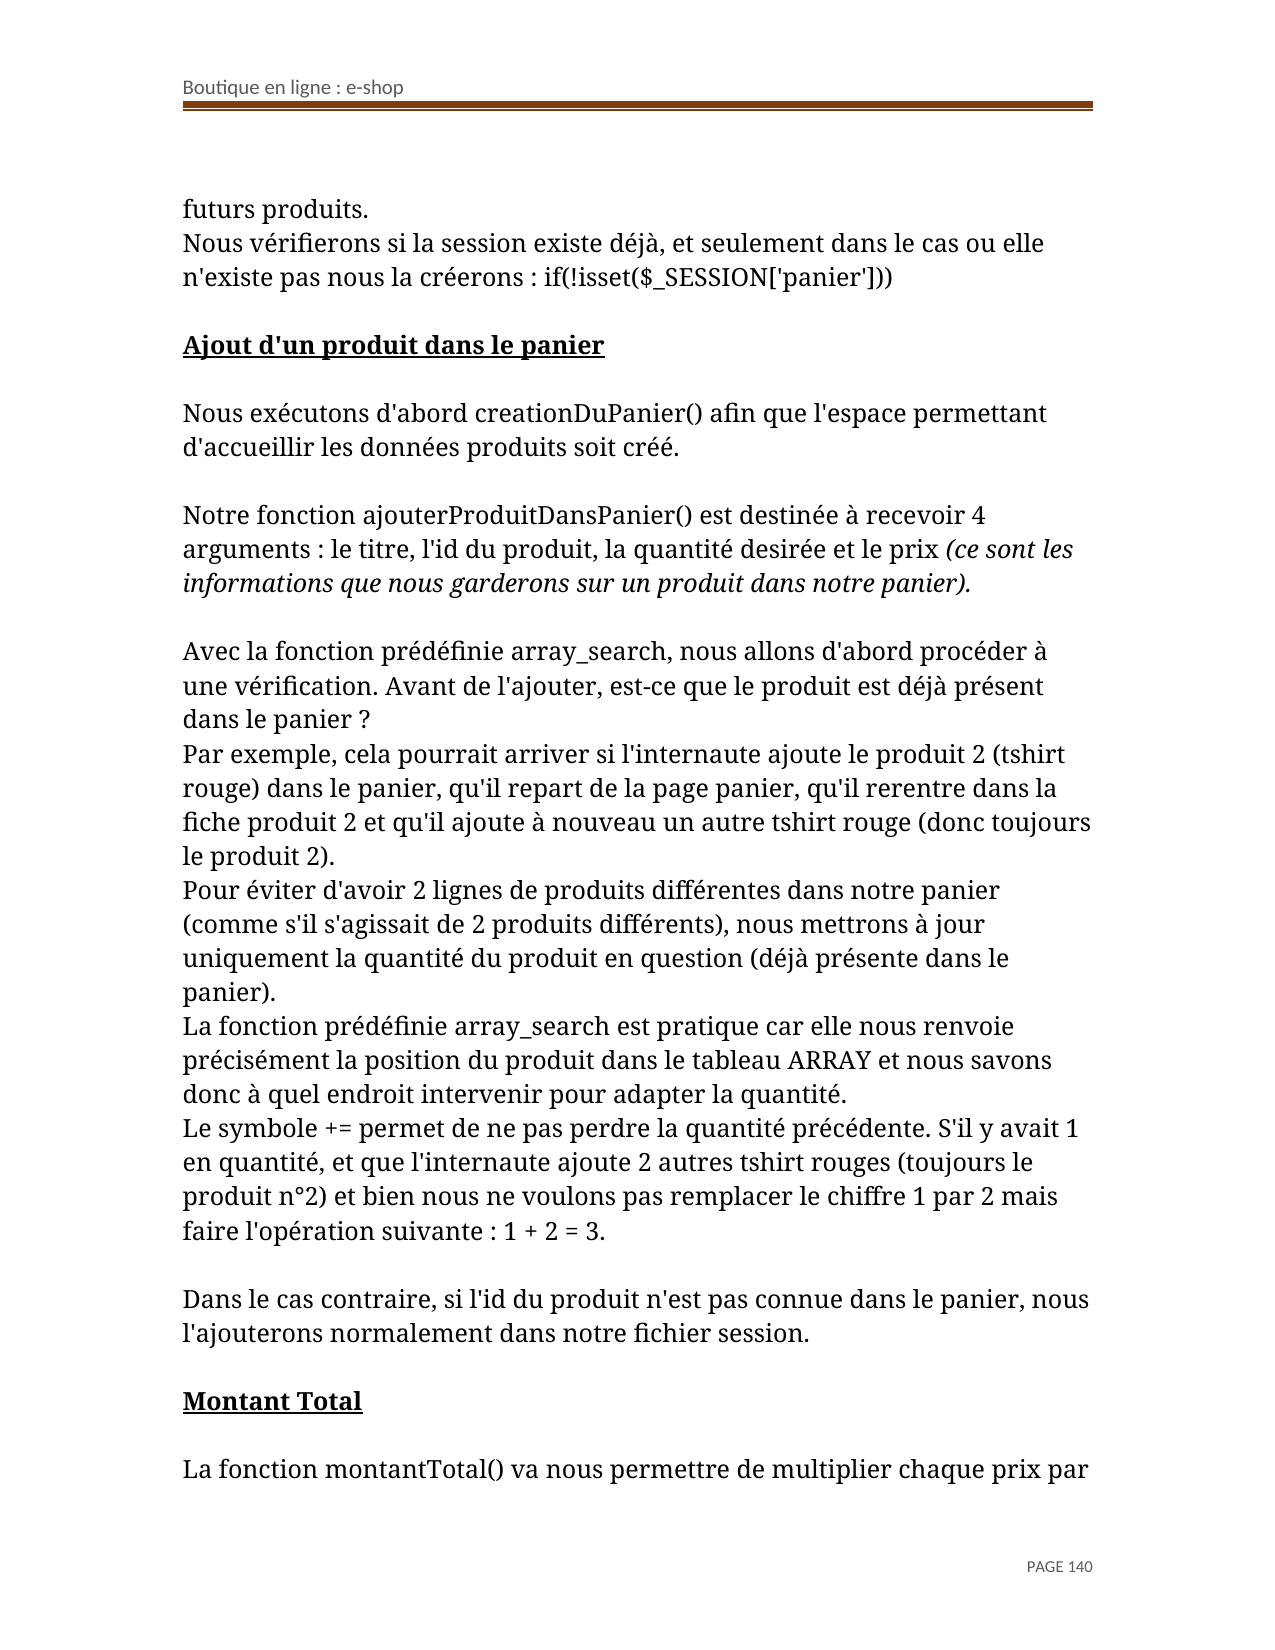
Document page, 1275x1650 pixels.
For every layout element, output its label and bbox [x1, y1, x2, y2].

text [182, 191, 1093, 1486]
